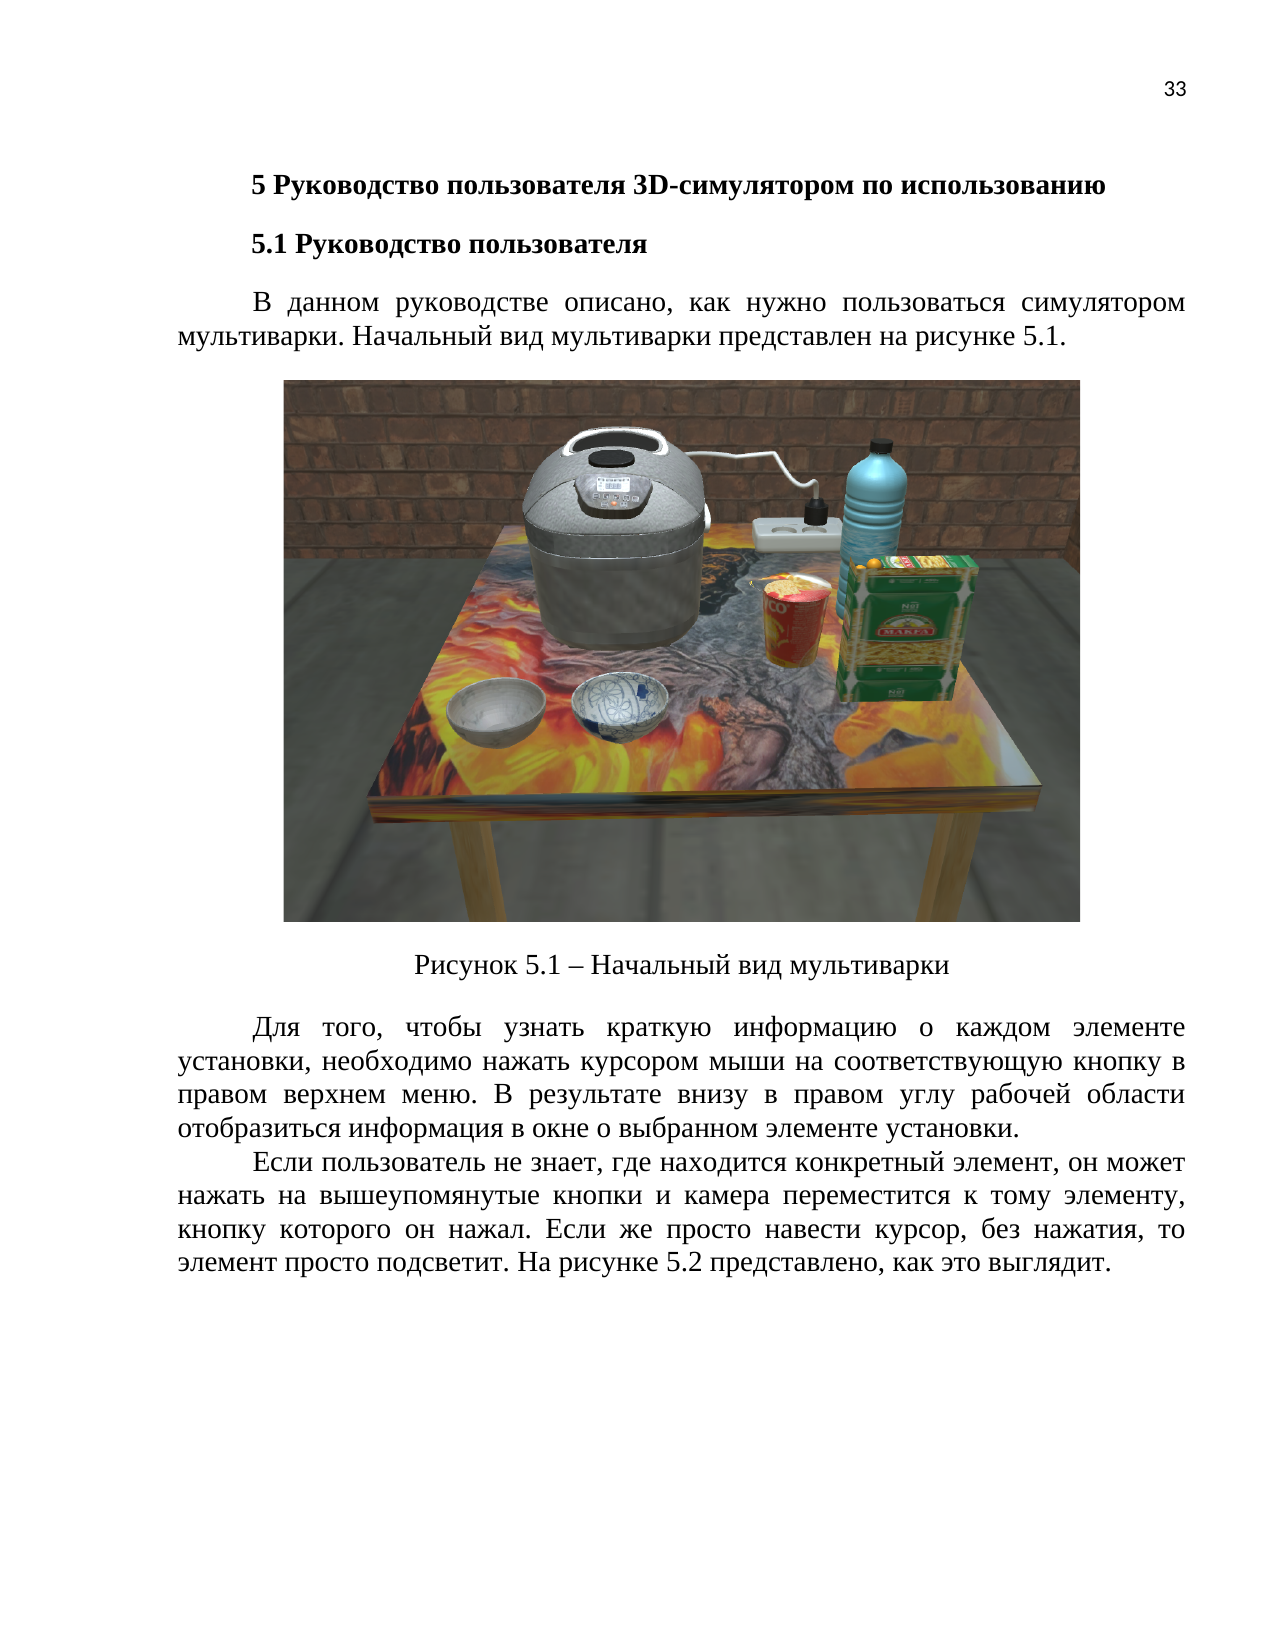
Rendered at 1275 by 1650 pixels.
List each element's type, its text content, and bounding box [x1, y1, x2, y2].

subtitle 5 Руководство пользователя 3D-симулятором по использованию [177, 167, 1186, 201]
text Для того, чтобы узнать краткую информацию о каждом элементе установки, необходимо нажать курсором мыши на соответствующую кнопку в правом верхнем меню. В результате внизу в правом углу рабочей области отобразиться информация в окне о выбранном элементе установки. [177, 1009, 1186, 1144]
text Если пользователь не знает, где находится конкретный элемент, он может нажать на вышеупомянутые кнопки и камера переместится к тому элементу, кнопку которого он нажал. Если же просто навести курсор, без нажатия, то элемент просто подсветит. На рисунке 5.2 представлено, как это выглядит. [177, 1144, 1186, 1278]
picture [283, 380, 1081, 922]
text В данном руководстве описано, как нужно пользоваться симулятором мультиварки. Начальный вид мультиварки представлен на рисунке 5.1. [177, 284, 1186, 351]
text Рисунок 5.1 – Начальный вид мультиварки [177, 947, 1186, 980]
subtitle 5.1 Руководство пользователя [177, 226, 1186, 259]
